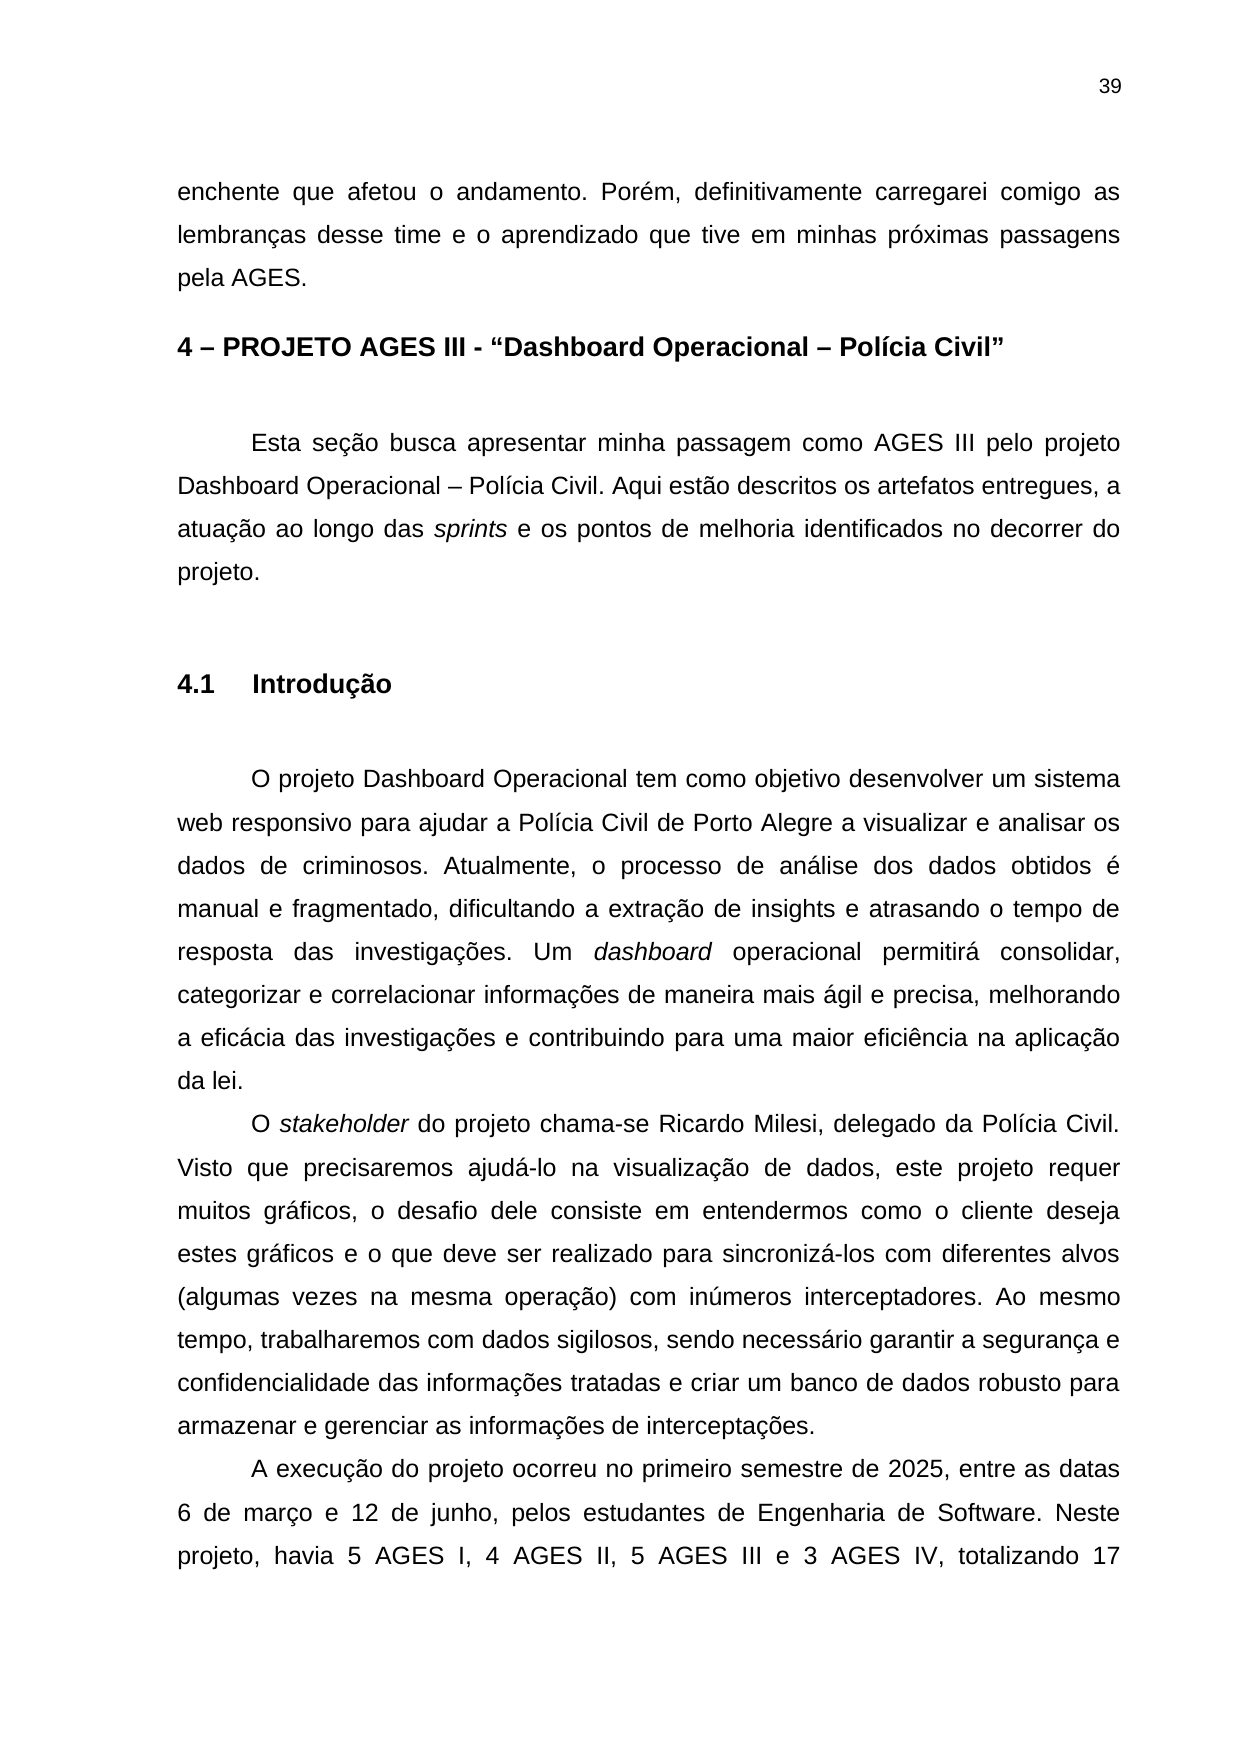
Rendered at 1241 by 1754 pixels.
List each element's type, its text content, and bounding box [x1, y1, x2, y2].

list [177, 177, 1122, 292]
text Esta seção busca apresentar minha passagem como AGES III pelo projeto Dashboard Operacional – Polícia Civil. Aqui estão descritos os artefatos entregues, a atuação ao longo das sprints e os pontos de melhoria identificados no decorrer do projeto. [177, 428, 1122, 586]
text O stakeholder do projeto chama-se Ricardo Milesi, delegado da Polícia Civil. Visto que precisaremos ajudá-lo na visualização de dados, este projeto requer muitos gráficos, o desafio dele consiste em entendermos como o cliente deseja estes gráficos e o que deve ser realizado para sincronizá-los com diferentes alvos (algumas vezes na mesma operação) com inúmeros interceptadores. Ao mesmo tempo, trabalharemos com dados sigilosos, sendo necessário garantir a segurança e confidencialidade das informações tratadas e criar um banco de dados robusto para armazenar e gerenciar as informações de interceptações. [177, 1109, 1122, 1440]
subtitle 4 – PROJETO AGES III - “Dashboard Operacional – Polícia Civil” [177, 331, 1122, 363]
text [177, 1454, 1122, 1569]
subtitle Introdução [177, 668, 1122, 699]
text O projeto Dashboard Operacional tem como objetivo desenvolver um sistema web responsivo para ajudar a Polícia Civil de Porto Alegre a visualizar e analisar os dados de criminosos. Atualmente, o processo de análise dos dados obtidos é manual e fragmentado, dificultando a extração de insights e atrasando o tempo de resposta das investigações. Um dashboard operacional permitirá consolidar, categorizar e correlacionar informações de maneira mais ágil e precisa, melhorando a eficácia das investigações e contribuindo para uma maior eficiência na aplicação da lei. [177, 764, 1122, 1095]
